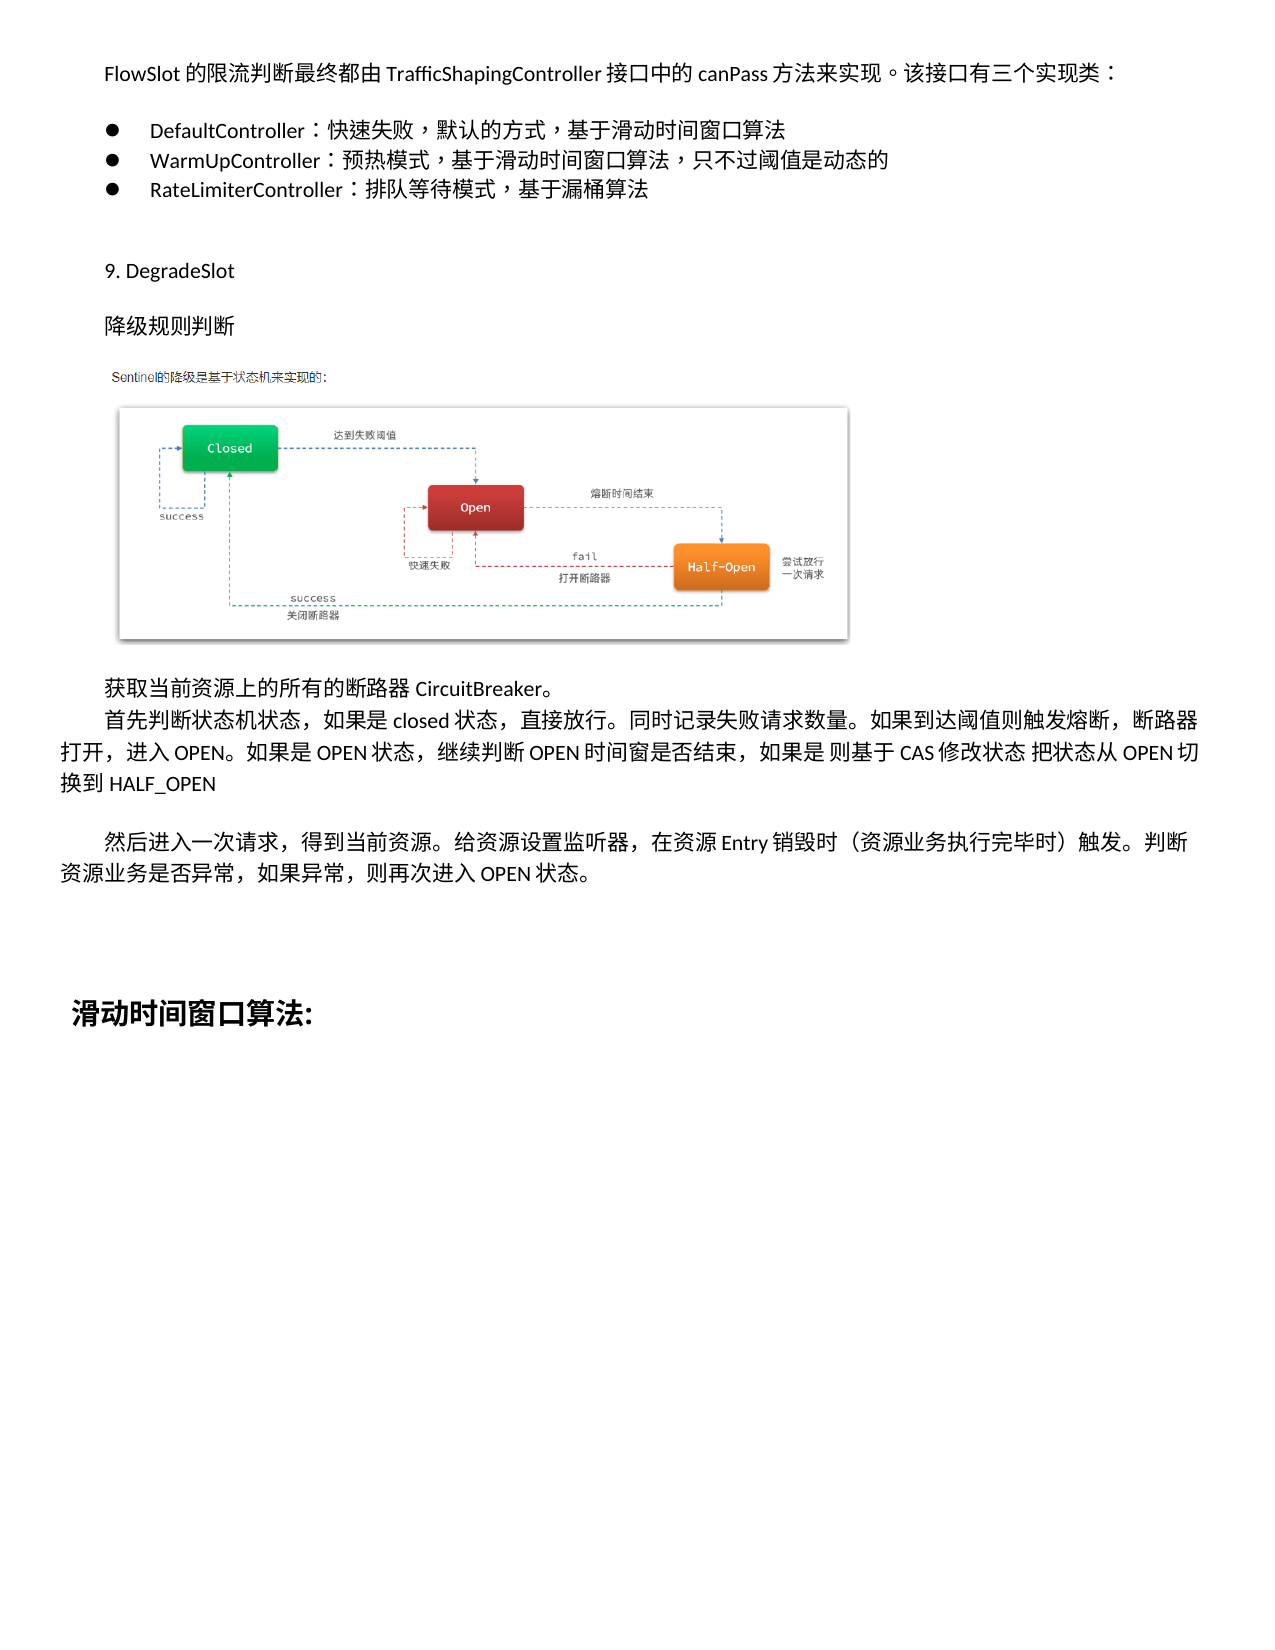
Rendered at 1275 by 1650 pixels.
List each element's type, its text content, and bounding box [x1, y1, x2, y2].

picture [104, 367, 851, 645]
text 获取当前资源上的所有的断路器 CircuitBreaker。 [60, 671, 1214, 703]
text 然后进入一次请求，得到当前资源。给资源设置监听器，在资源Entry销毁时（资源业务执行完毕时）触发。判断 资源业务是否异常，如果异常，则再次进入OPEN状态。 [60, 825, 1214, 888]
list DefaultController：快速失败，默认的方式，基于滑动时间窗口算法 [104, 115, 1214, 144]
list WarmUpController：预热模式，基于滑动时间窗口算法，只不过阈值是动态的 [104, 144, 1214, 174]
text 降级规则判断 [60, 311, 1214, 341]
text FlowSlot的限流判断最终都由TrafficShapingController接口中的canPass方法来实现。该接口有三个实现类： [60, 58, 1214, 88]
list RateLimiterController：排队等待模式，基于漏桶算法 [104, 174, 1214, 204]
subtitle 滑动时间窗口算法: [71, 993, 1214, 1033]
text 9. DegradeSlot [60, 257, 1214, 284]
text 首先判断状态机状态，如果是closed状态，直接放行。同时记录失败请求数量。如果到达阈值则触发熔断，断路器打开，进入OPEN。如果是OPEN状态，继续判断OPEN时间窗是否结束，如果是 则基于CAS修改状态 把状态从OPEN切换到 HALF_OPEN [60, 703, 1214, 798]
